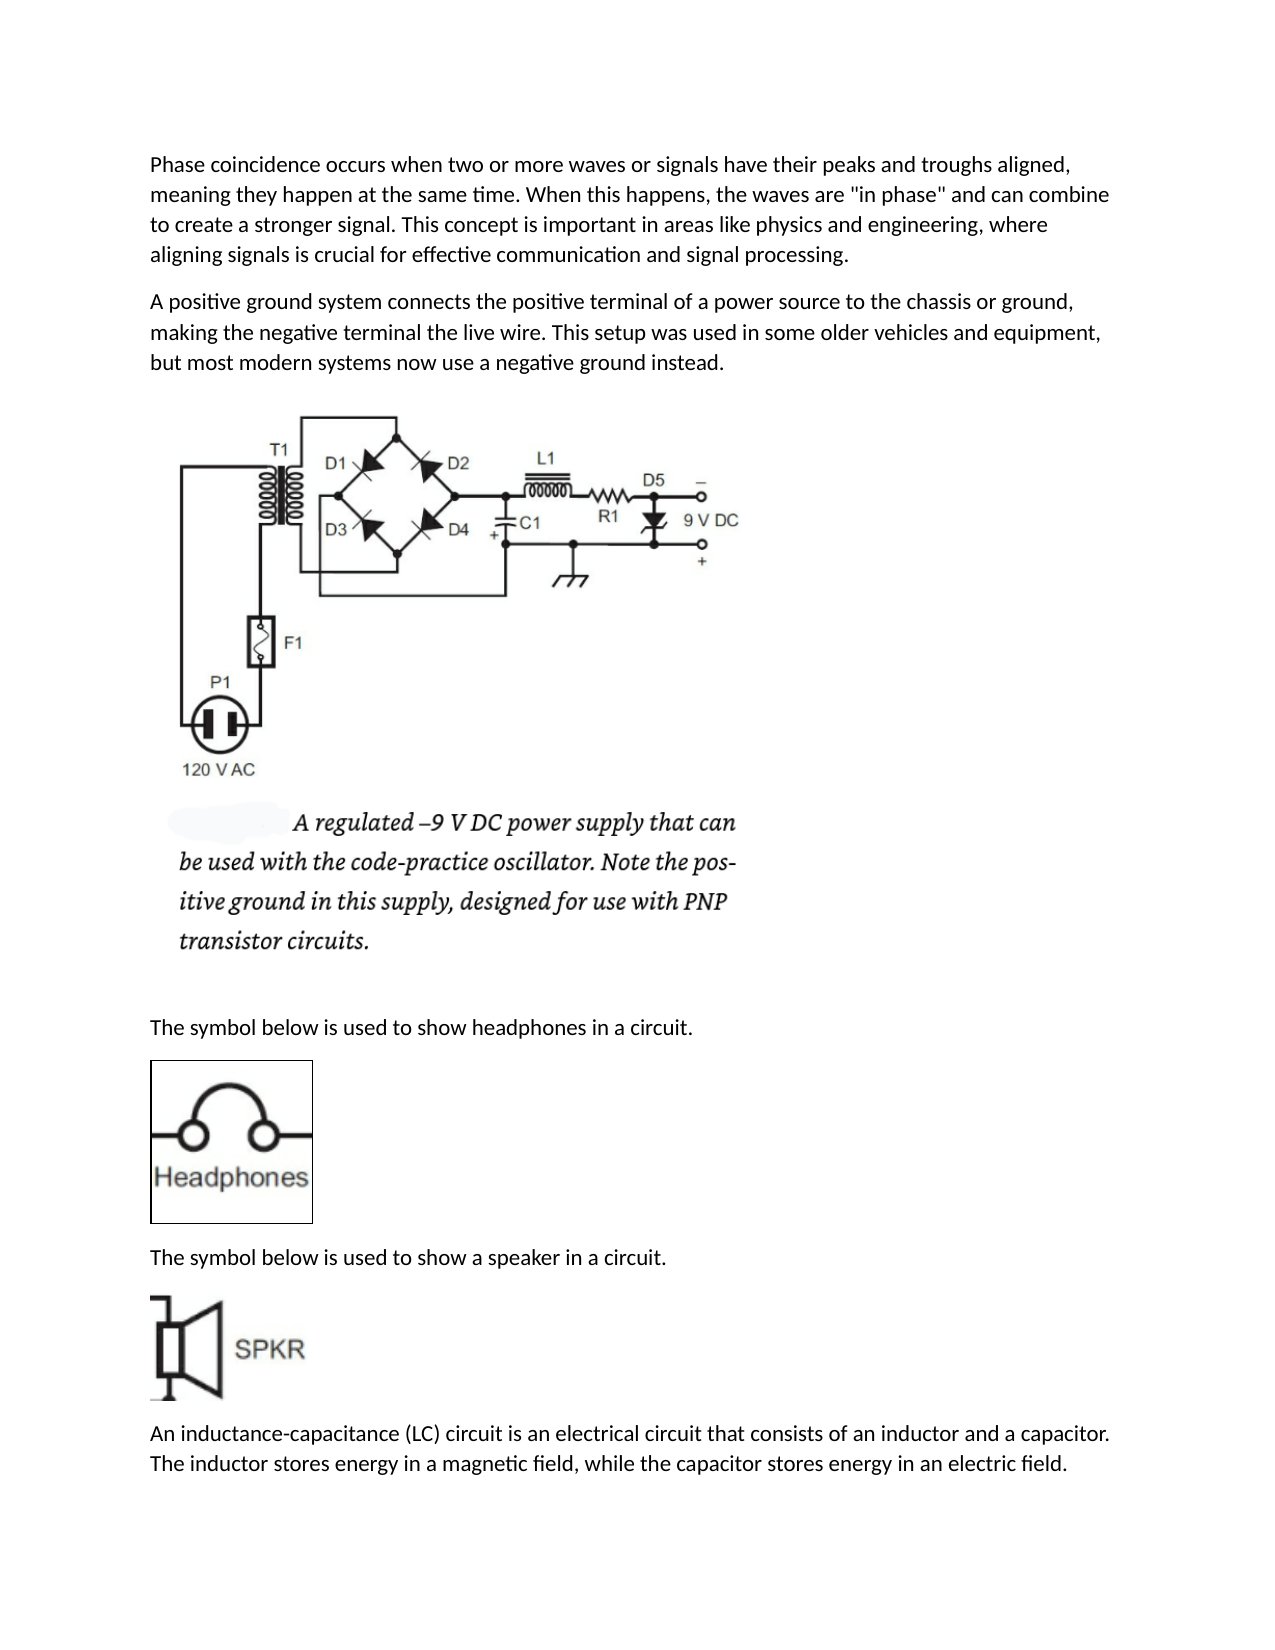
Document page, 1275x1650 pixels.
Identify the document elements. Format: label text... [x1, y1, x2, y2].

text The symbol below is used to show headphones in a circuit. [150, 1013, 1125, 1041]
text The symbol below is used to show a speaker in a circuit. [150, 1243, 1125, 1271]
picture [152, 1061, 312, 1223]
text Phase coincidence occurs when two or more waves or signals have their peaks and troughs aligned, meaning they happen at the same time. When this happens, the waves are "in phase" and can combine to create a stronger signal. This concept is important in areas like physics and engineering, where aligning signals is crucial for effective communication and signal processing. [150, 150, 1125, 269]
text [150, 1419, 1125, 1477]
picture [150, 1290, 315, 1401]
picture [150, 394, 774, 994]
text A positive ground system connects the positive terminal of a power source to the chassis or ground, making the negative terminal the live wire. This setup was used in some older vehicles and equipment, but most modern systems now use a negative ground instead. [150, 287, 1125, 376]
